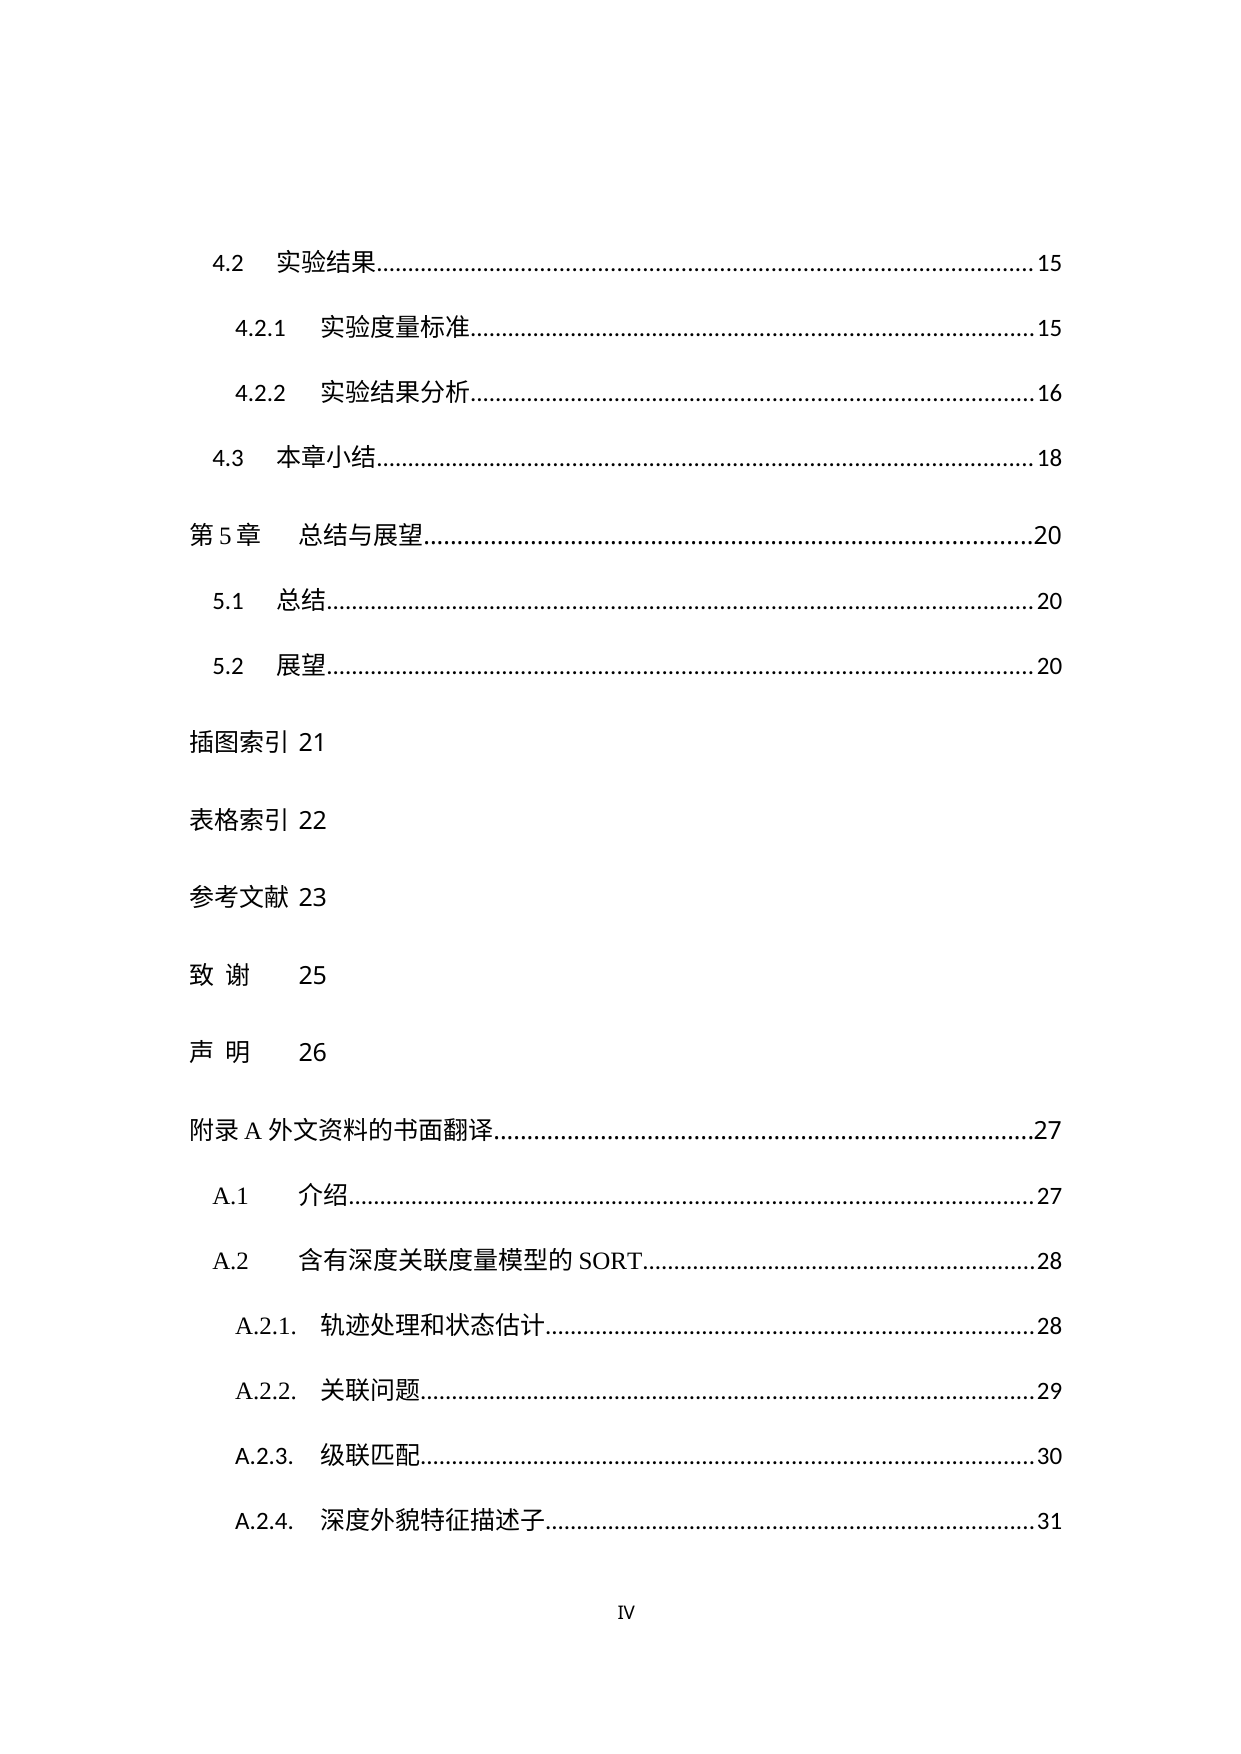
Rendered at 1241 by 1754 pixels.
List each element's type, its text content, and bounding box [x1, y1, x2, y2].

text 参考文献 23 [189, 863, 1063, 928]
text 5.1 总结 20 [212, 566, 1063, 631]
text A.2.1. 轨迹处理和状态估计 28 [235, 1291, 1063, 1356]
text 插图索引 21 [189, 708, 1063, 773]
text 附录A 外文资料的书面翻译 27 [189, 1096, 1063, 1161]
text A.2.2. 关联问题 29 [235, 1356, 1063, 1421]
text 5.2 展望 20 [212, 631, 1063, 696]
text A.2 含有深度关联度量模型的SORT 28 [212, 1226, 1063, 1291]
text 表格索引 22 [189, 786, 1063, 851]
text 致 谢 25 [189, 941, 1063, 1006]
text 4.2 实验结果 15 [212, 228, 1063, 293]
text 第5章 总结与展望 20 [189, 501, 1063, 566]
text 4.2.1 实验度量标准 15 [235, 293, 1063, 358]
text 声 明 26 [189, 1018, 1063, 1083]
text A.1 介绍 27 [212, 1161, 1063, 1226]
text 4.2.2 实验结果分析 16 [235, 358, 1063, 423]
text A.2.4. 深度外貌特征描述子 31 [235, 1486, 1063, 1551]
text A.2.3. 级联匹配 30 [235, 1421, 1063, 1486]
text 4.3 本章小结 18 [212, 423, 1063, 488]
